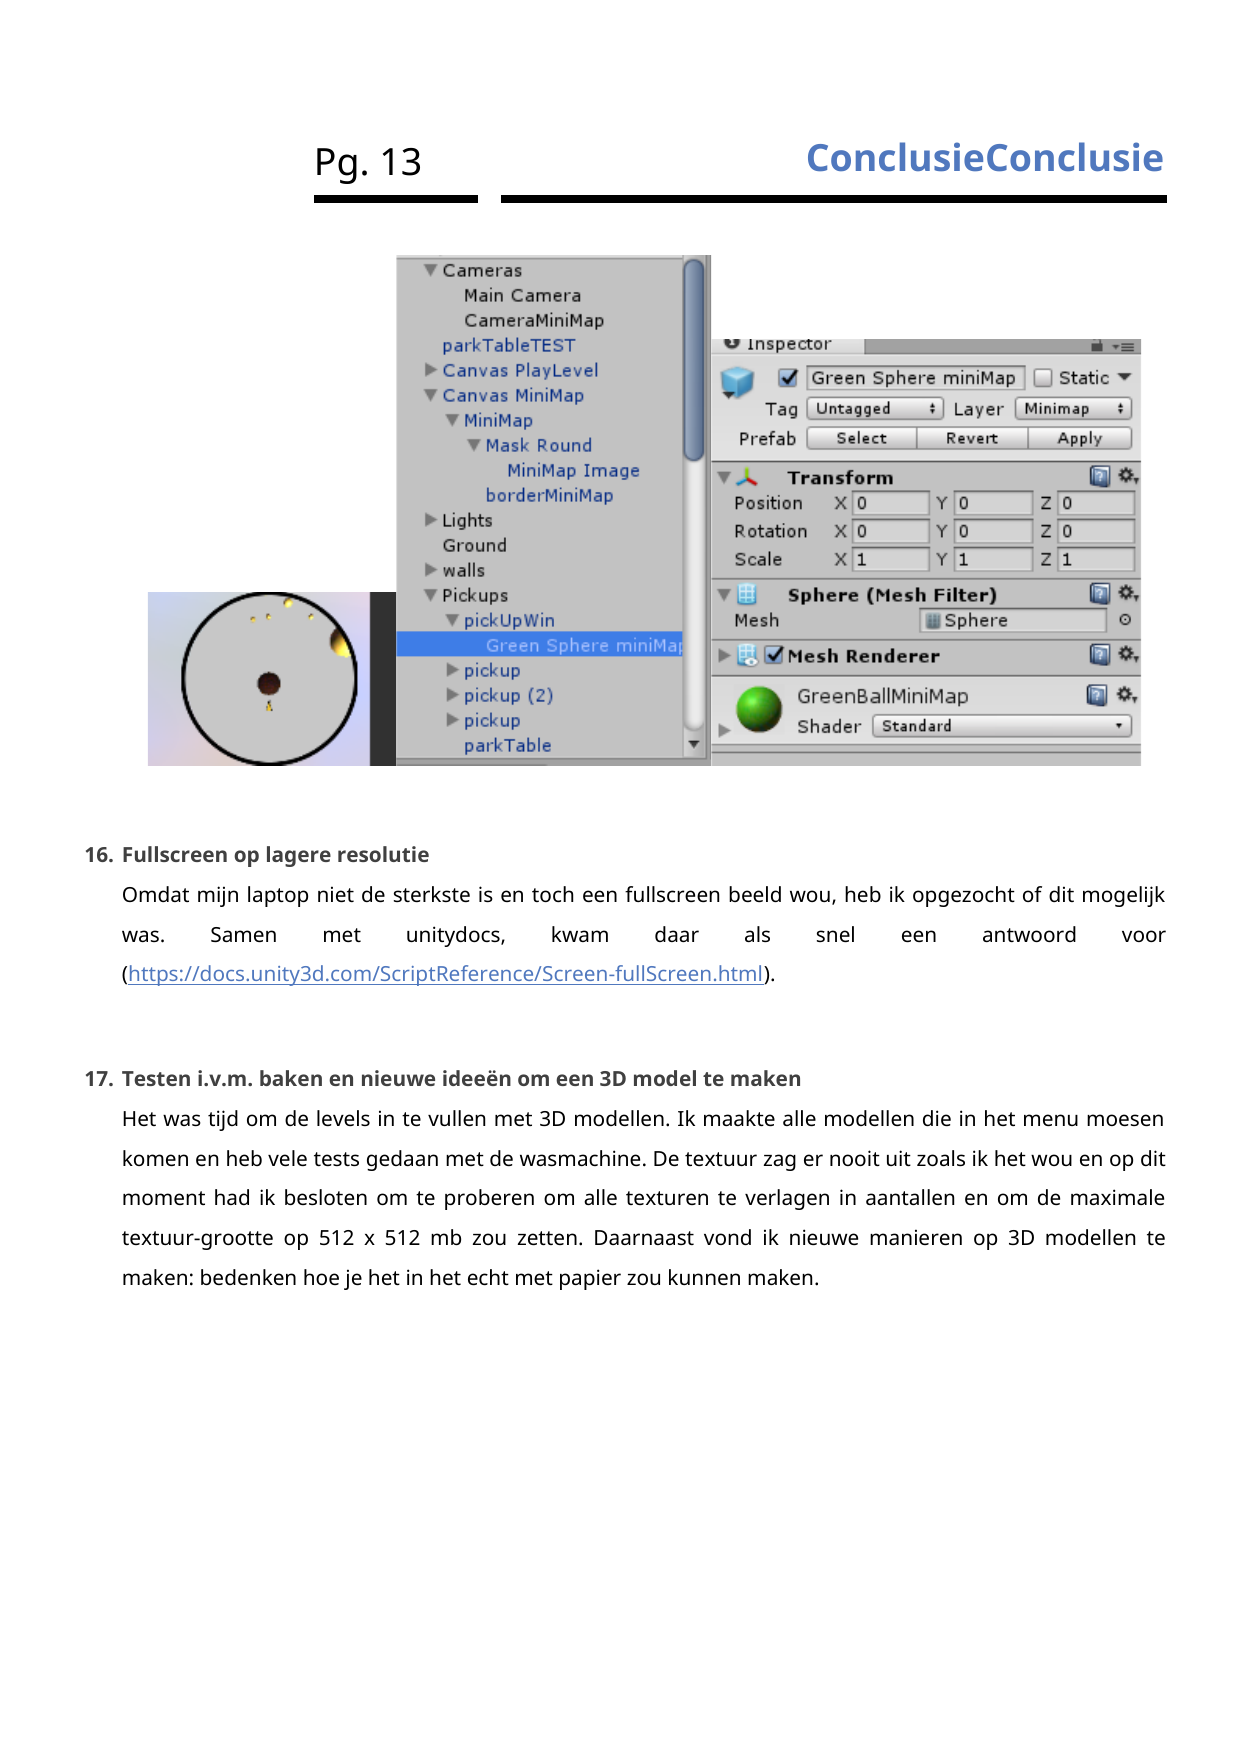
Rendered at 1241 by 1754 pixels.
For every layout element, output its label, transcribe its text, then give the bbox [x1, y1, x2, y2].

picture [147, 255, 1142, 766]
list Omdat mijn laptop niet de sterkste is en toch een fullscreen beeld wou, heb ik opgezocht of dit mogelijk was. Samen met unitydocs, kwam daar als snel een antwoord voor (https://docs.unity3d.com/ScriptReference/Screen-fullScreen.html). [122, 880, 1167, 988]
subtitle Fullscreen op lagere resolutie [84, 840, 1167, 869]
list Het was tijd om de levels in te vullen met 3D modellen. Ik maakte alle modellen die in het menu moesen komen en heb vele tests gedaan met de wasmachine. De textuur zag er nooit uit zoals ik het wou en op dit moment had ik besloten om te proberen om alle texturen te verlagen in aantallen en om de maximale textuur-grootte op 512 x 512 mb zou zetten. Daarnaast vond ik nieuwe manieren op 3D modellen te maken: bedenken hoe je het in het echt met papier zou kunnen maken. [122, 1104, 1167, 1292]
subtitle Testen i.v.m. baken en nieuwe ideeën om een 3D model te maken [84, 1064, 1167, 1093]
